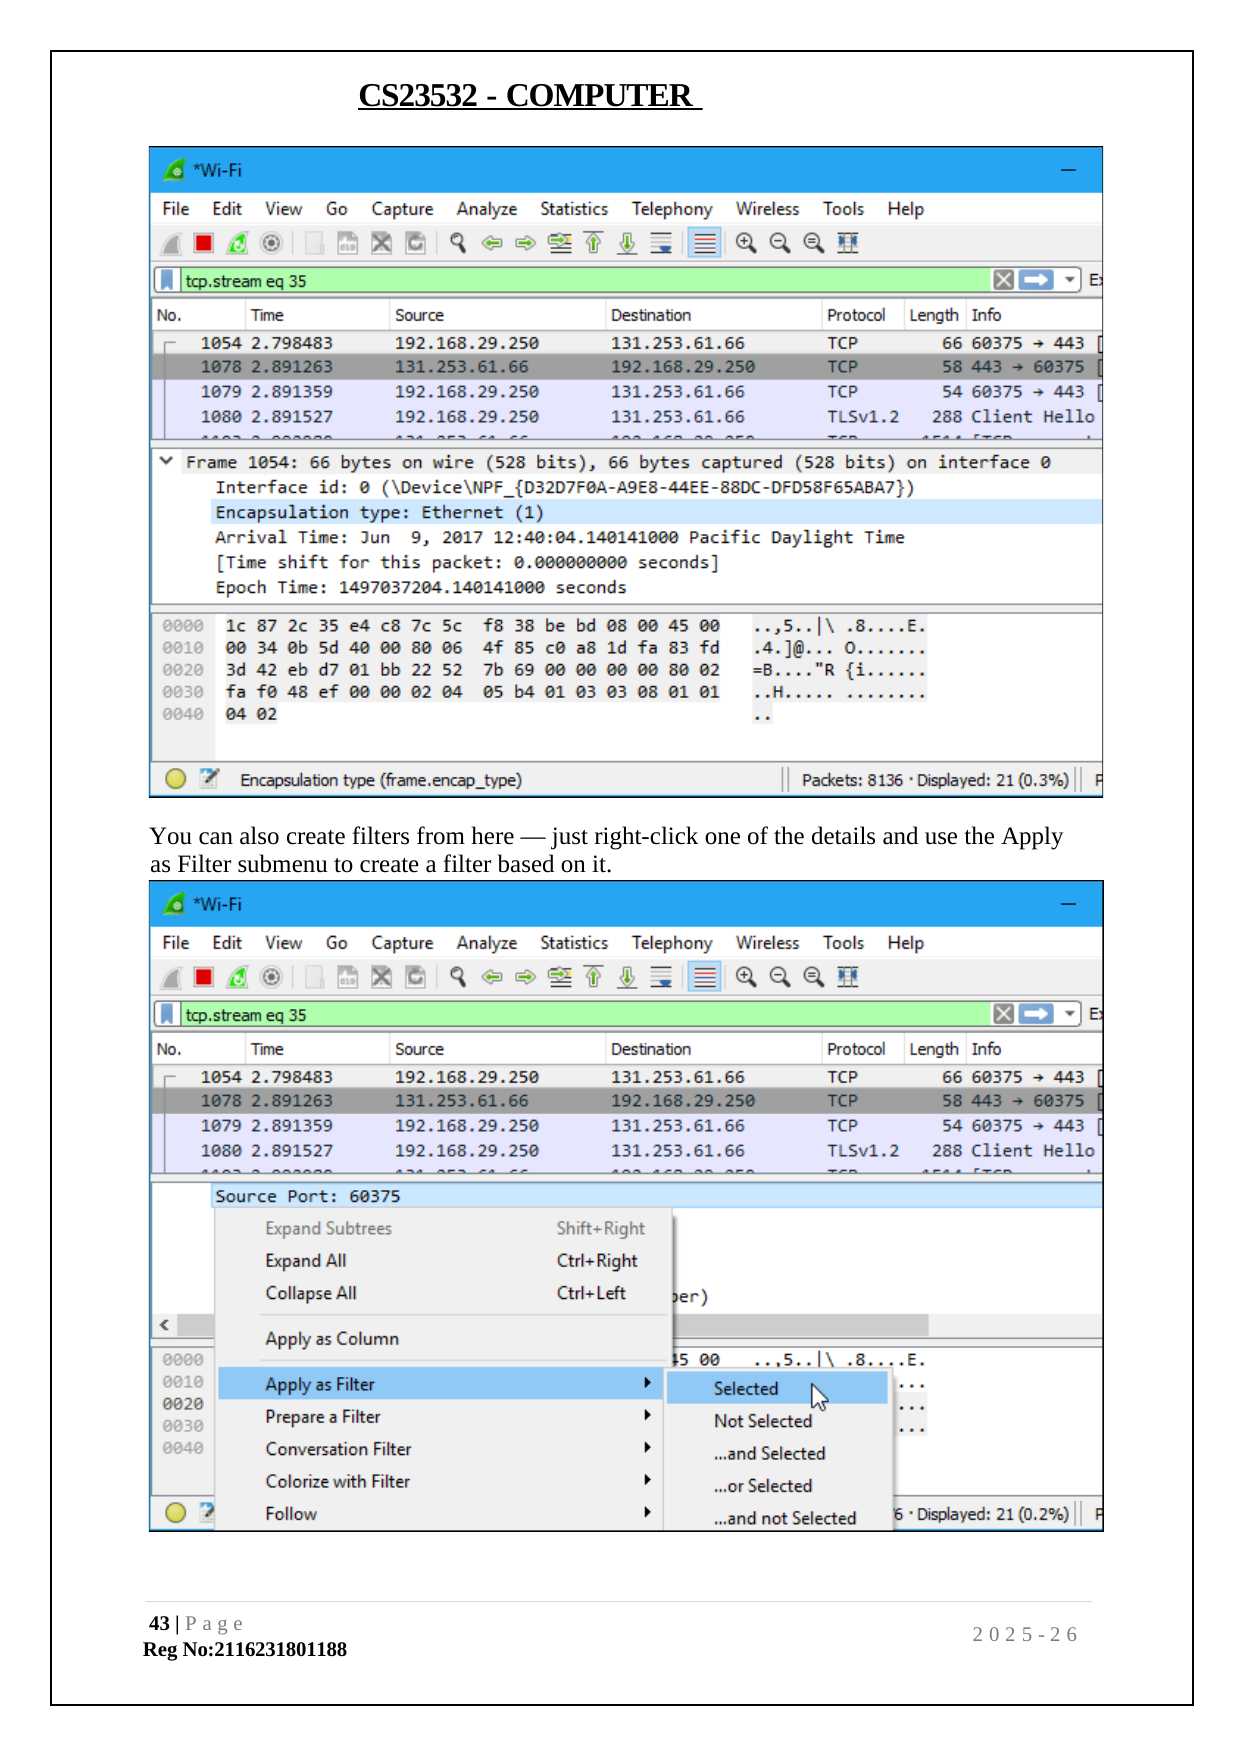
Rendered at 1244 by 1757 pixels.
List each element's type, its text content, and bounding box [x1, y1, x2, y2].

picture [148, 146, 1104, 798]
picture [148, 880, 1104, 1532]
text You can also create filters from here — just right-click one of the details and use the Apply as Filter submenu to create a filter based on it. [149, 822, 1084, 878]
